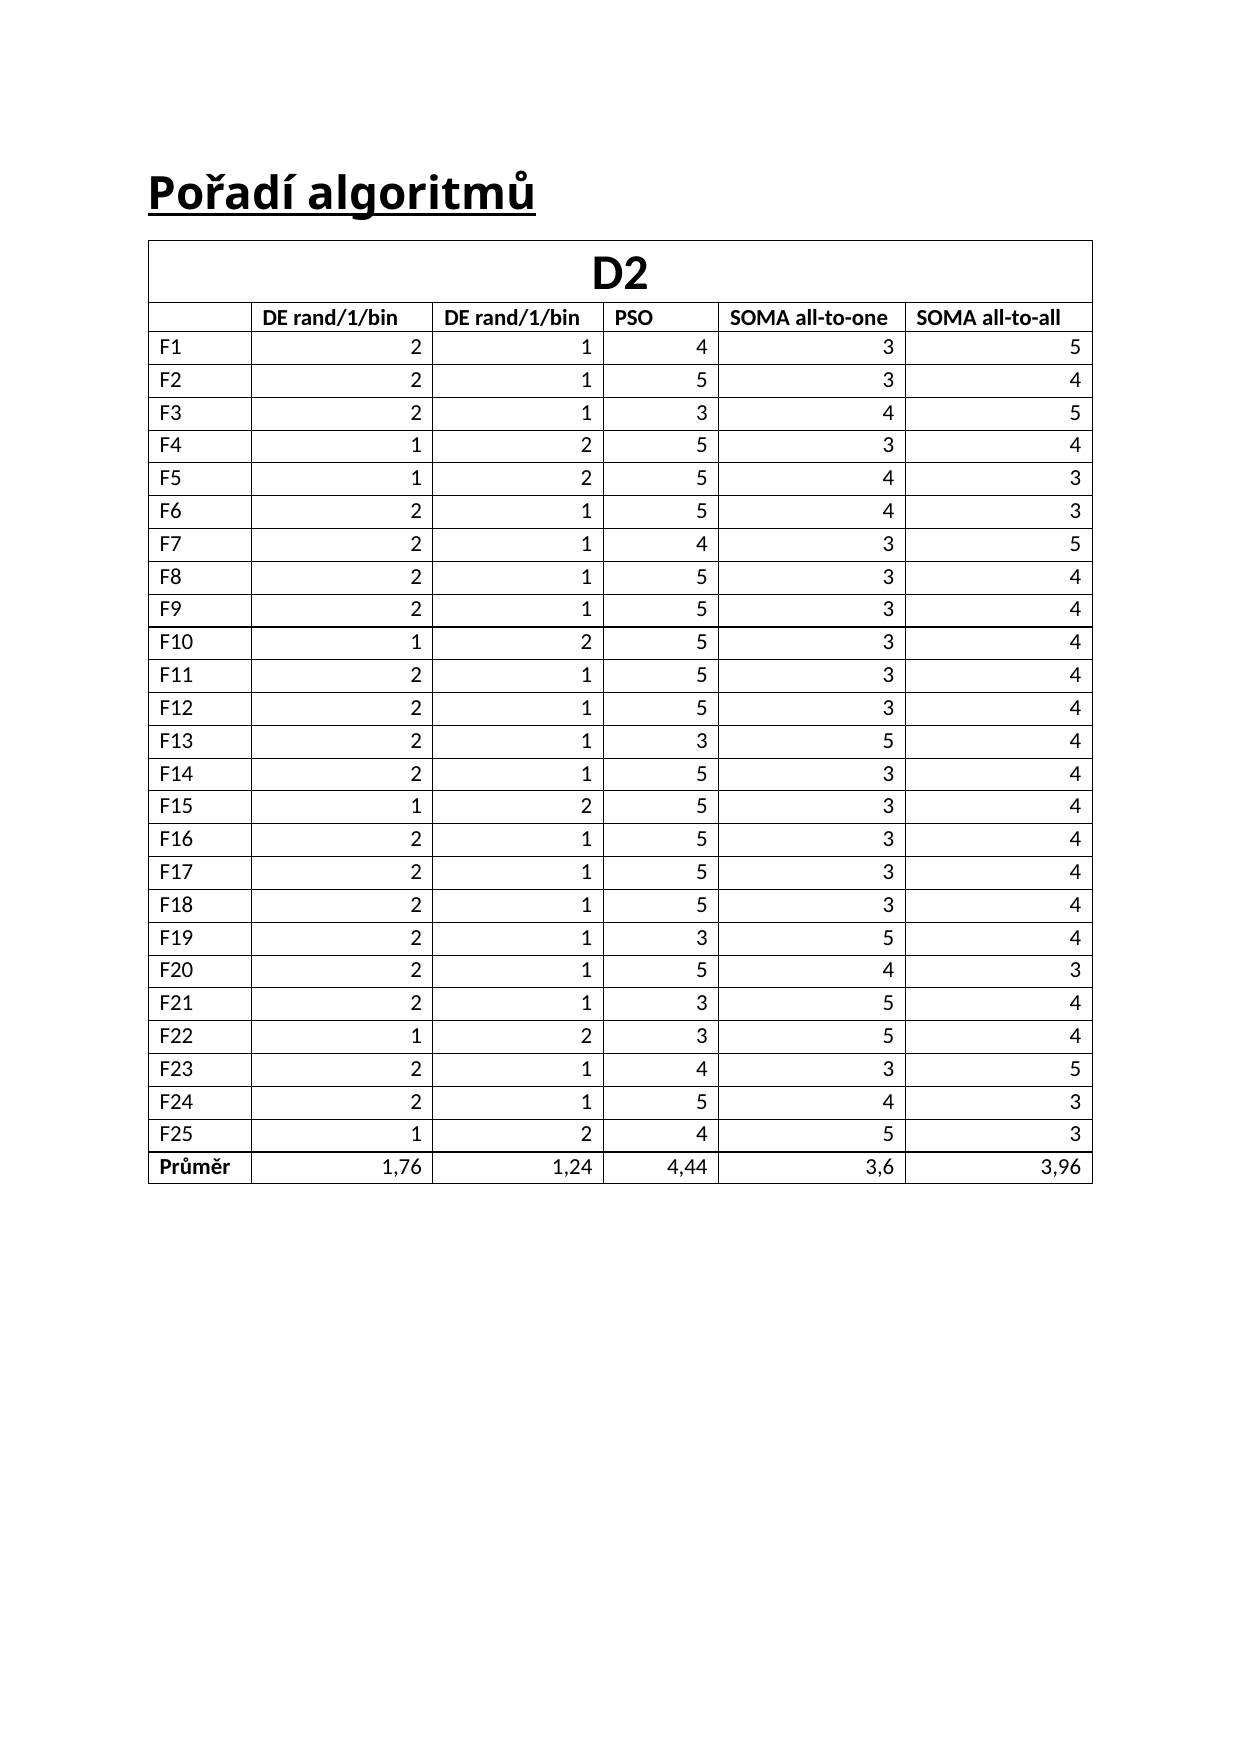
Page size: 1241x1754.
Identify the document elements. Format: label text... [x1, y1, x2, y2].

table_cell 1 [433, 988, 603, 1020]
table_cell 4 [906, 890, 1092, 922]
table_cell 2 [252, 529, 432, 561]
table_cell 3 [604, 1021, 718, 1053]
table_cell 1 [252, 431, 432, 462]
table_cell 5 [604, 956, 718, 987]
table_cell 2 [252, 562, 432, 593]
table_cell 4 [906, 595, 1092, 626]
table_cell F7 [149, 529, 251, 561]
table_cell 3 [604, 726, 718, 758]
table_cell 3 [719, 332, 905, 364]
table_cell 4 [906, 759, 1092, 790]
table_cell [149, 303, 251, 331]
table_cell 3 [719, 1054, 905, 1086]
table_cell 5 [719, 726, 905, 758]
table_cell 1 [433, 824, 603, 856]
table_cell F14 [149, 759, 251, 790]
table_cell 1 [433, 398, 603, 429]
table_cell 2 [252, 923, 432, 954]
table_cell F11 [149, 660, 251, 692]
table_cell 4 [906, 562, 1092, 593]
table_cell 5 [719, 988, 905, 1020]
table_cell F3 [149, 398, 251, 429]
table_cell F24 [149, 1087, 251, 1118]
table_cell 5 [906, 1054, 1092, 1086]
table_cell 2 [252, 726, 432, 758]
table_cell 3 [719, 824, 905, 856]
table_cell 1,24 [433, 1153, 603, 1183]
table_cell 3 [719, 529, 905, 561]
table_cell 3 [906, 463, 1092, 495]
table_cell 4 [906, 628, 1092, 659]
table_cell 4 [906, 791, 1092, 823]
table_cell 5 [604, 496, 718, 528]
table_cell 5 [906, 332, 1092, 364]
table_cell 5 [604, 890, 718, 922]
table_cell 4 [906, 857, 1092, 889]
table_cell F13 [149, 726, 251, 758]
table_cell 4 [604, 1120, 718, 1151]
table_cell 3 [906, 956, 1092, 987]
table_cell 3 [906, 1087, 1092, 1118]
table_cell 2 [433, 791, 603, 823]
table_cell 4 [906, 988, 1092, 1020]
table_cell 2 [433, 1120, 603, 1151]
table_cell 1 [433, 562, 603, 593]
table_cell 2 [252, 595, 432, 626]
table_cell 5 [719, 1021, 905, 1053]
table_cell 1 [433, 1087, 603, 1118]
table_cell F20 [149, 956, 251, 987]
table_cell 1 [252, 463, 432, 495]
table_cell SOMA all-to-all [906, 303, 1092, 331]
table_cell F6 [149, 496, 251, 528]
table_cell 3 [719, 693, 905, 725]
table_cell 3 [719, 628, 905, 659]
table_cell F2 [149, 365, 251, 397]
table_cell 2 [433, 463, 603, 495]
table_cell 4,44 [604, 1153, 718, 1183]
table_cell F1 [149, 332, 251, 364]
table_cell 4 [906, 660, 1092, 692]
table_cell 3 [719, 595, 905, 626]
table_cell F15 [149, 791, 251, 823]
table_cell 5 [604, 660, 718, 692]
table_header D2 [149, 241, 1092, 302]
table_cell 1 [433, 496, 603, 528]
table_cell SOMA all-to-one [719, 303, 905, 331]
table_cell 3 [604, 923, 718, 954]
table_cell 2 [252, 398, 432, 429]
table_cell 4 [719, 398, 905, 429]
table_cell F18 [149, 890, 251, 922]
table_cell 3 [719, 431, 905, 462]
table_cell 5 [906, 529, 1092, 561]
table_cell 1 [433, 759, 603, 790]
table_cell F4 [149, 431, 251, 462]
table_cell DE rand/1/bin [433, 303, 603, 331]
table_cell 3 [719, 791, 905, 823]
subtitle Pořadí algoritmů [148, 160, 1093, 222]
table_cell 5 [604, 791, 718, 823]
table_cell 5 [604, 824, 718, 856]
table_cell 3 [719, 890, 905, 922]
table_cell 2 [252, 857, 432, 889]
table_cell 2 [433, 1021, 603, 1053]
table_cell 3 [906, 1120, 1092, 1151]
table_cell 4 [719, 1087, 905, 1118]
table_cell 1 [433, 660, 603, 692]
table_cell F23 [149, 1054, 251, 1086]
table_cell 4 [906, 365, 1092, 397]
table_cell 1 [433, 365, 603, 397]
table_cell 1,76 [252, 1153, 432, 1183]
table_cell F17 [149, 857, 251, 889]
table_cell 5 [604, 431, 718, 462]
table_cell 2 [252, 1054, 432, 1086]
table_cell 1 [433, 890, 603, 922]
table_cell 3 [719, 857, 905, 889]
table_cell PSO [604, 303, 718, 331]
table_cell 5 [604, 857, 718, 889]
table_cell 1 [433, 332, 603, 364]
table_cell F22 [149, 1021, 251, 1053]
table_cell 2 [252, 890, 432, 922]
table_cell 3 [719, 365, 905, 397]
table_cell F10 [149, 628, 251, 659]
table_cell 2 [252, 496, 432, 528]
table_cell 3,6 [719, 1153, 905, 1183]
table_cell 5 [604, 1087, 718, 1118]
table_cell 5 [906, 398, 1092, 429]
table_cell 5 [604, 693, 718, 725]
table_cell 3 [719, 660, 905, 692]
table_cell 4 [719, 463, 905, 495]
table_cell 1 [433, 529, 603, 561]
table_cell 1 [433, 726, 603, 758]
table_cell 1 [433, 857, 603, 889]
table_cell 1 [433, 923, 603, 954]
table_cell 4 [604, 1054, 718, 1086]
table_cell 4 [604, 332, 718, 364]
table_cell 1 [433, 956, 603, 987]
table_cell Průměr [149, 1153, 251, 1183]
table_cell 2 [252, 824, 432, 856]
table_cell 2 [252, 365, 432, 397]
table_cell 4 [906, 726, 1092, 758]
table_cell 5 [604, 759, 718, 790]
table_cell 1 [252, 791, 432, 823]
table_cell DE rand/1/bin [252, 303, 432, 331]
table_cell 5 [604, 562, 718, 593]
table_cell 2 [252, 1087, 432, 1118]
table_cell 1 [252, 628, 432, 659]
table_cell 3,96 [906, 1153, 1092, 1183]
table_cell 2 [252, 332, 432, 364]
table_cell 4 [906, 431, 1092, 462]
table_cell 1 [252, 1021, 432, 1053]
table_cell F16 [149, 824, 251, 856]
table_cell 2 [252, 956, 432, 987]
table_cell F19 [149, 923, 251, 954]
table_cell 2 [252, 988, 432, 1020]
table_cell F12 [149, 693, 251, 725]
table_cell 5 [604, 365, 718, 397]
table_cell 5 [604, 463, 718, 495]
table_cell 2 [433, 628, 603, 659]
table_cell 1 [252, 1120, 432, 1151]
table_cell 1 [433, 693, 603, 725]
table_cell 4 [719, 496, 905, 528]
table_cell 2 [252, 693, 432, 725]
table_cell 4 [906, 824, 1092, 856]
table_cell 4 [604, 529, 718, 561]
table_cell 3 [604, 398, 718, 429]
table_cell 2 [433, 431, 603, 462]
table_cell 5 [604, 628, 718, 659]
table_cell 1 [433, 595, 603, 626]
table_cell 4 [906, 1021, 1092, 1053]
table_cell F25 [149, 1120, 251, 1151]
table_cell F9 [149, 595, 251, 626]
table_cell 2 [252, 759, 432, 790]
table_cell 2 [252, 660, 432, 692]
table_cell 3 [604, 988, 718, 1020]
table_cell 4 [906, 693, 1092, 725]
table_cell F21 [149, 988, 251, 1020]
table_cell 5 [604, 595, 718, 626]
table_cell 3 [906, 496, 1092, 528]
table_cell F8 [149, 562, 251, 593]
table_cell 4 [906, 923, 1092, 954]
table_cell 4 [719, 956, 905, 987]
table_cell F5 [149, 463, 251, 495]
table_cell 3 [719, 562, 905, 593]
table_cell 5 [719, 923, 905, 954]
table_cell 1 [433, 1054, 603, 1086]
table_cell 5 [719, 1120, 905, 1151]
table_cell 3 [719, 759, 905, 790]
